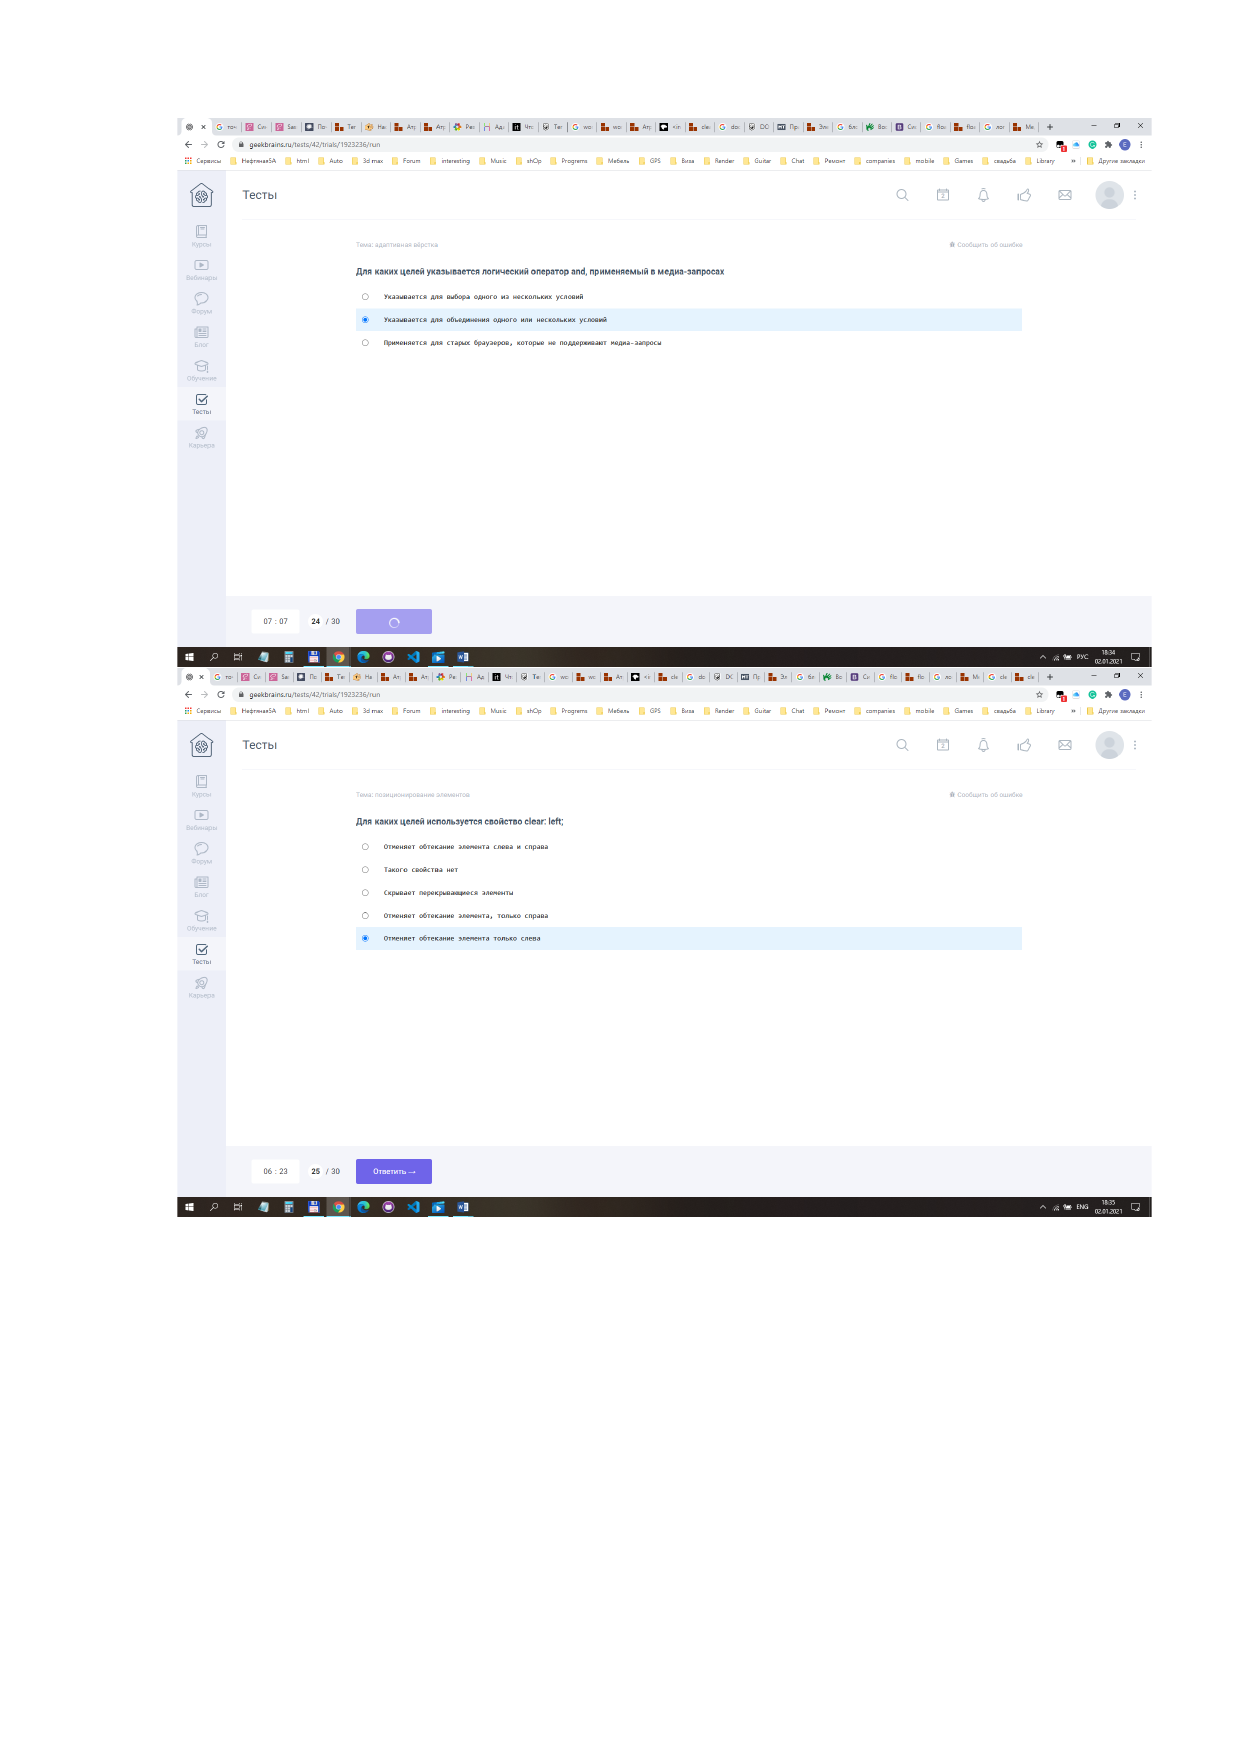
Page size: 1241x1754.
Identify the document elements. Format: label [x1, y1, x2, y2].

picture [177, 668, 1152, 1217]
picture [177, 118, 1152, 667]
